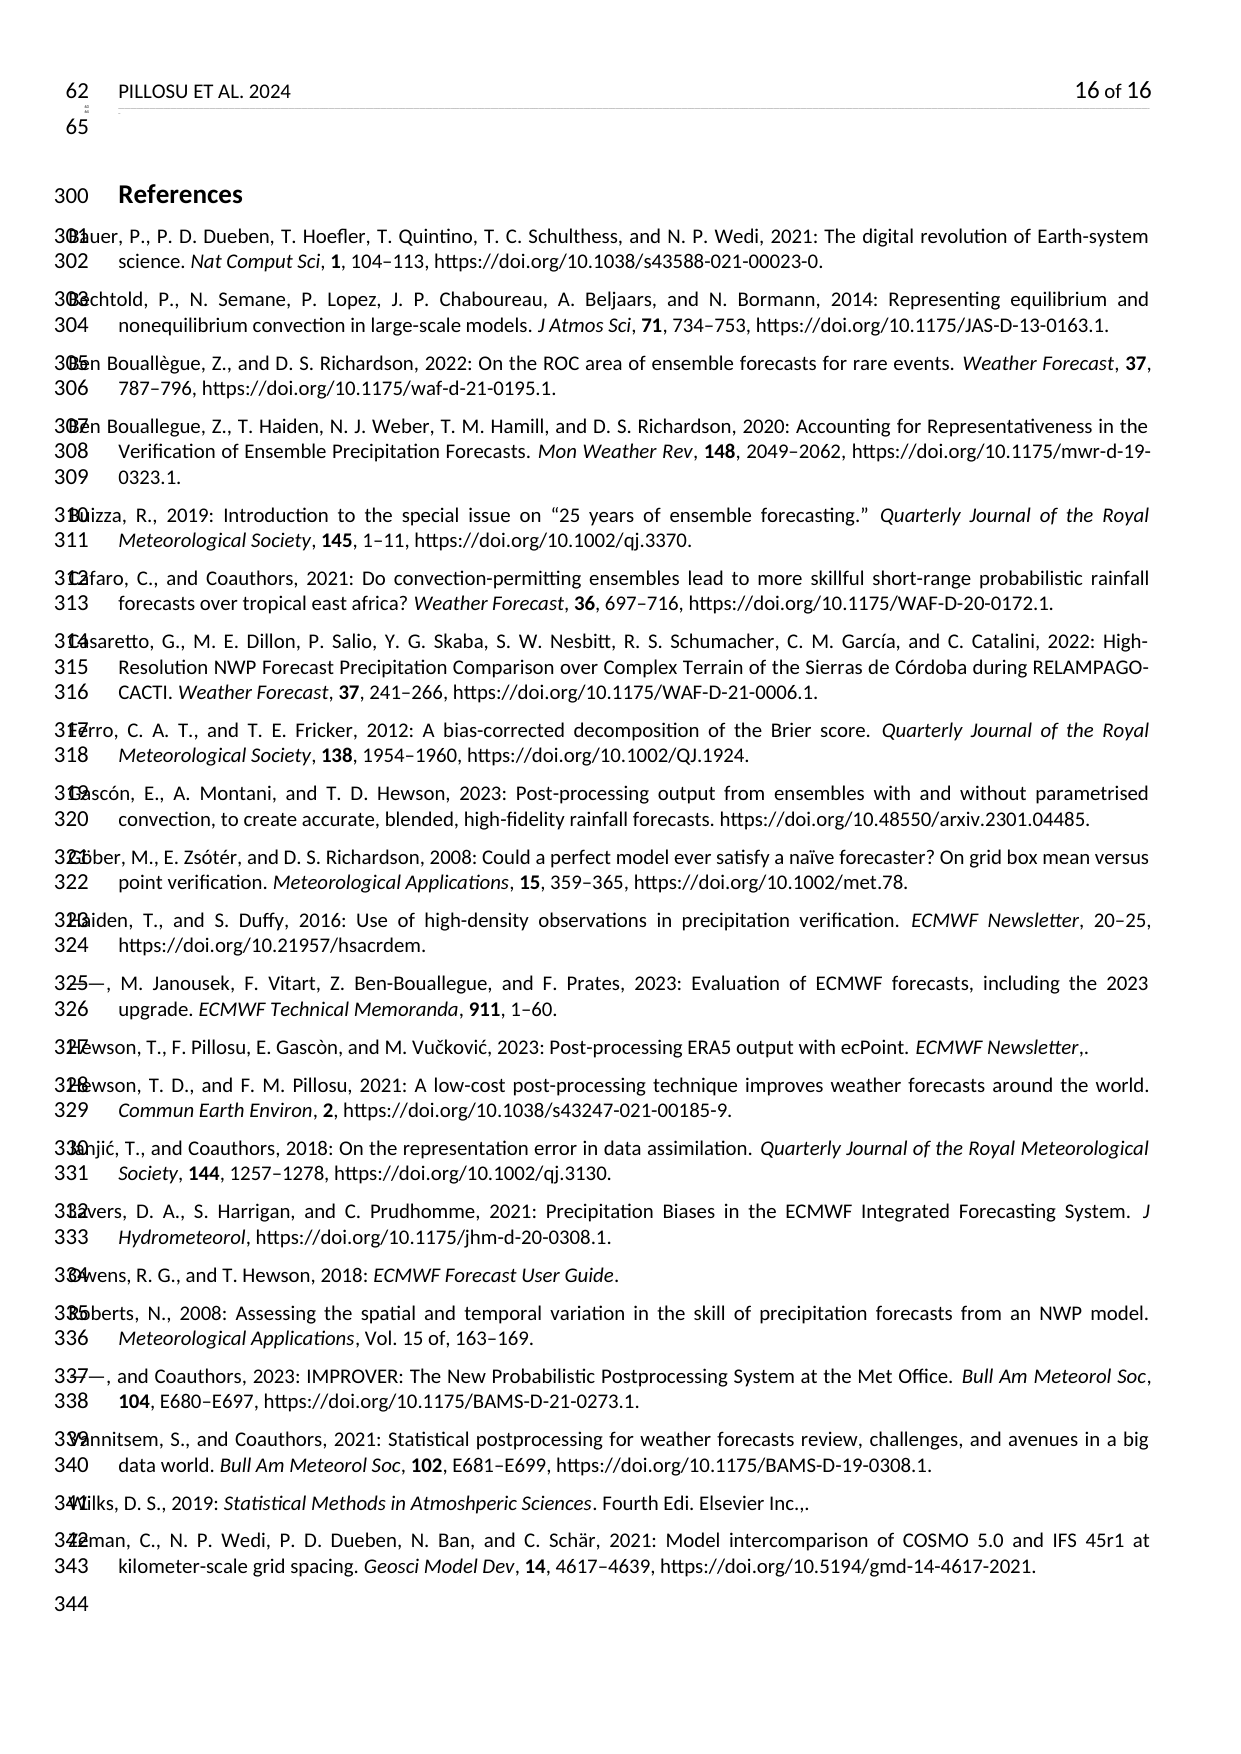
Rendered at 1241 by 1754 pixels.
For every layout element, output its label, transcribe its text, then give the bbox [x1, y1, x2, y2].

subtitle References [118, 177, 1152, 211]
